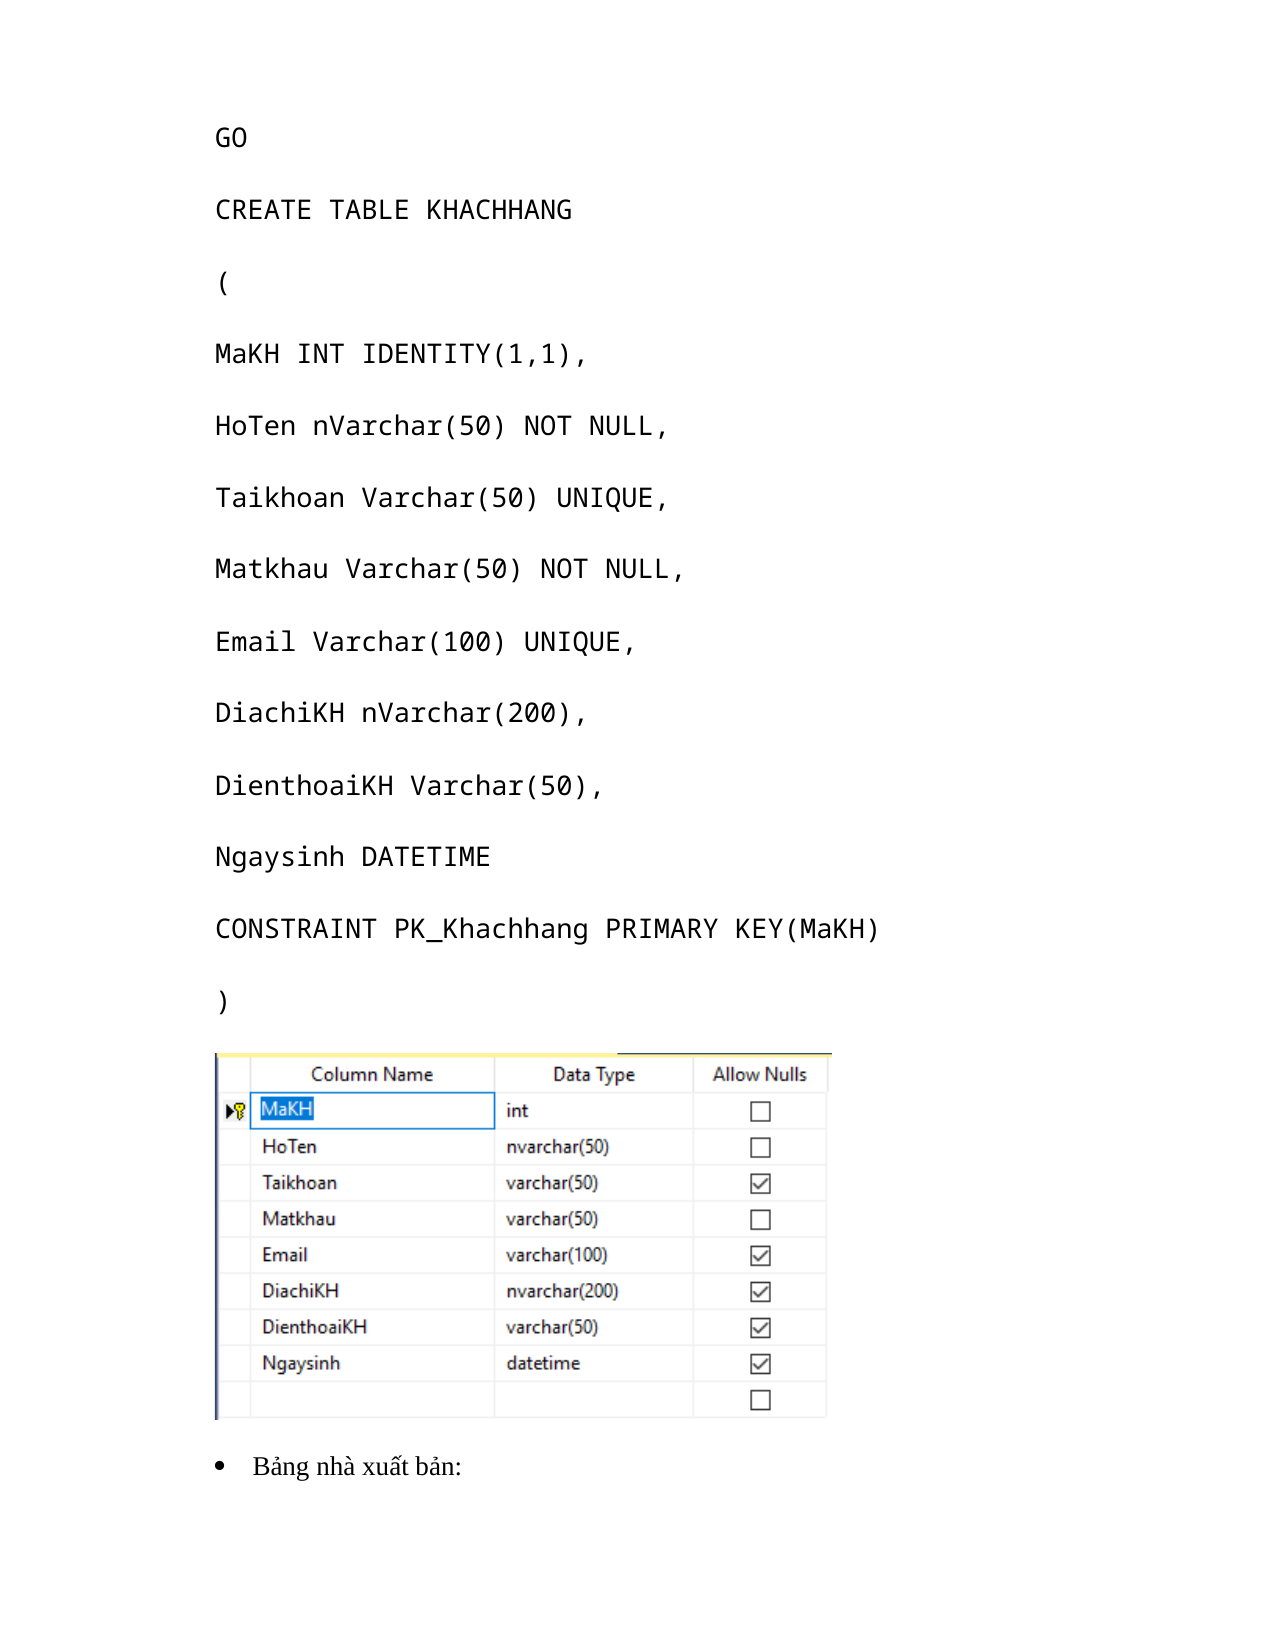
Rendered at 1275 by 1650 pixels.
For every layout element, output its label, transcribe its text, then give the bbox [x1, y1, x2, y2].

text ( [215, 262, 1157, 299]
text DienthoaiKH Varchar(50), [215, 766, 1157, 803]
text MaKH INT IDENTITY(1,1), [215, 334, 1157, 371]
text GO [215, 118, 1157, 155]
text Matkhau Varchar(50) NOT NULL, [215, 550, 1157, 587]
list Bảng nhà xuất bản: [215, 1450, 1157, 1481]
text Taikhoan Varchar(50) UNIQUE, [215, 478, 1157, 515]
text Ngaysinh DATETIME [215, 838, 1157, 875]
text Email Varchar(100) UNIQUE, [215, 622, 1157, 659]
text CONSTRAINT PK_Khachhang PRIMARY KEY(MaKH) [215, 910, 1157, 947]
text DiachiKH nVarchar(200), [215, 694, 1157, 731]
text CREATE TABLE KHACHHANG [215, 190, 1157, 227]
picture [214, 1053, 832, 1420]
text ) [215, 982, 1157, 1019]
text HoTen nVarchar(50) NOT NULL, [215, 406, 1157, 443]
